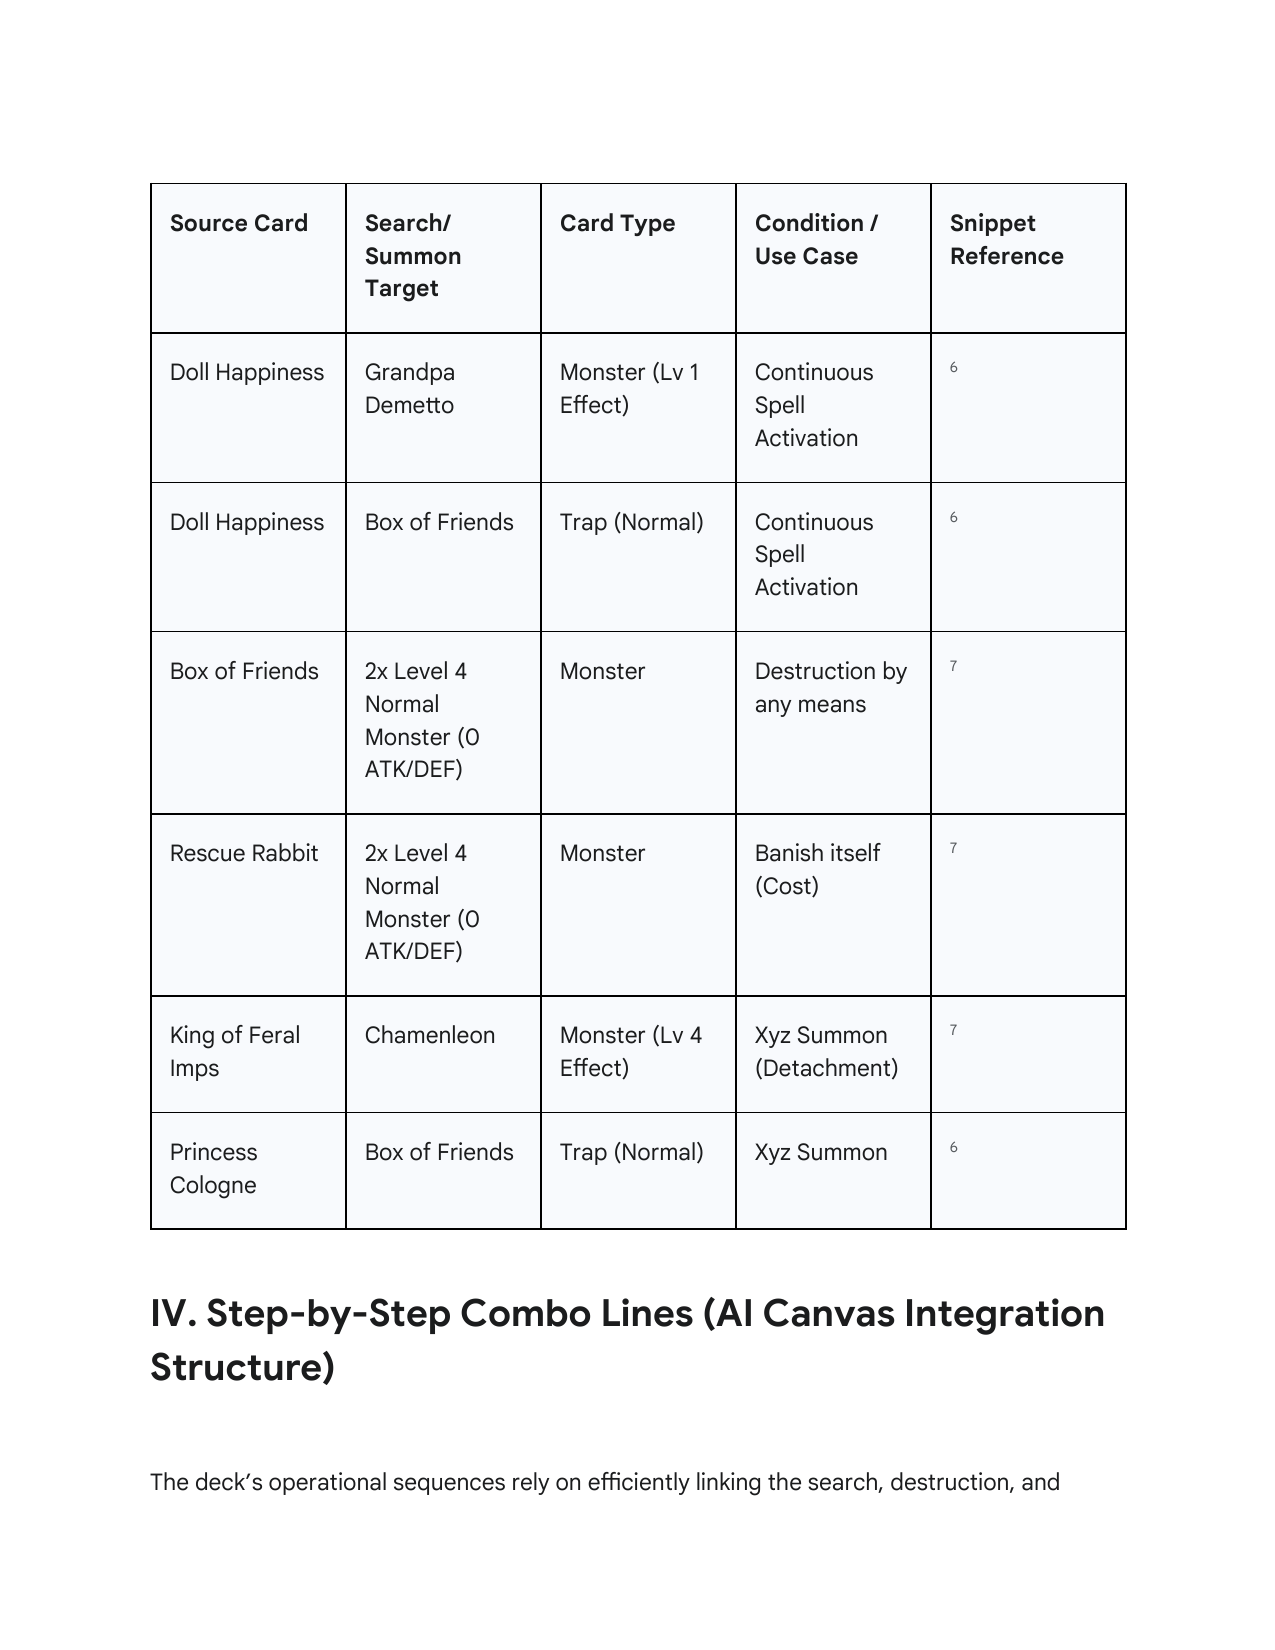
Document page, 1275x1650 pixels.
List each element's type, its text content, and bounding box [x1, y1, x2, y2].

table_header Card Type [542, 184, 735, 332]
table_header Source Card [152, 184, 345, 332]
table_cell 2x Level 4 Normal Monster (0 ATK/DEF) [347, 632, 540, 813]
table_cell Box of Friends [152, 632, 345, 813]
table_cell Monster [542, 815, 735, 995]
table_cell 6 [932, 483, 1125, 631]
table_cell 2x Level 4 Normal Monster (0 ATK/DEF) [347, 815, 540, 995]
table_cell Trap (Normal) [542, 483, 735, 631]
table_cell Xyz Summon (Detachment) [737, 997, 930, 1112]
table_header Search/Summon Target [347, 184, 540, 332]
table_header Condition / Use Case [737, 184, 930, 332]
table_cell Monster [542, 632, 735, 813]
table_cell Chamenleon [347, 997, 540, 1112]
table_cell Monster (Lv 4 Effect) [542, 997, 735, 1112]
table_cell Doll Happiness [152, 334, 345, 481]
table_cell Box of Friends [347, 483, 540, 631]
table_cell Box of Friends [347, 1113, 540, 1228]
table_cell Doll Happiness [152, 483, 345, 631]
table_cell Monster (Lv 1 Effect) [542, 334, 735, 481]
table_cell Trap (Normal) [542, 1113, 735, 1228]
table_cell Continuous Spell Activation [737, 483, 930, 631]
table_cell 6 [932, 1113, 1125, 1228]
table_header Snippet Reference [932, 184, 1125, 332]
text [150, 1468, 1125, 1497]
table_cell King of Feral Imps [152, 997, 345, 1112]
table_cell 7 [932, 815, 1125, 995]
table_cell Grandpa Demetto [347, 334, 540, 481]
table_cell Xyz Summon [737, 1113, 930, 1228]
table_cell 7 [932, 997, 1125, 1112]
subtitle IV. Step-by-Step Combo Lines (AI Canvas Integration Structure) [150, 1291, 1125, 1391]
table_cell 7 [932, 632, 1125, 813]
table_cell Rescue Rabbit [152, 815, 345, 995]
table_cell Princess Cologne [152, 1113, 345, 1228]
table_cell Banish itself (Cost) [737, 815, 930, 995]
table_cell 6 [932, 334, 1125, 481]
table_cell Destruction by any means [737, 632, 930, 813]
table_cell Continuous Spell Activation [737, 334, 930, 481]
